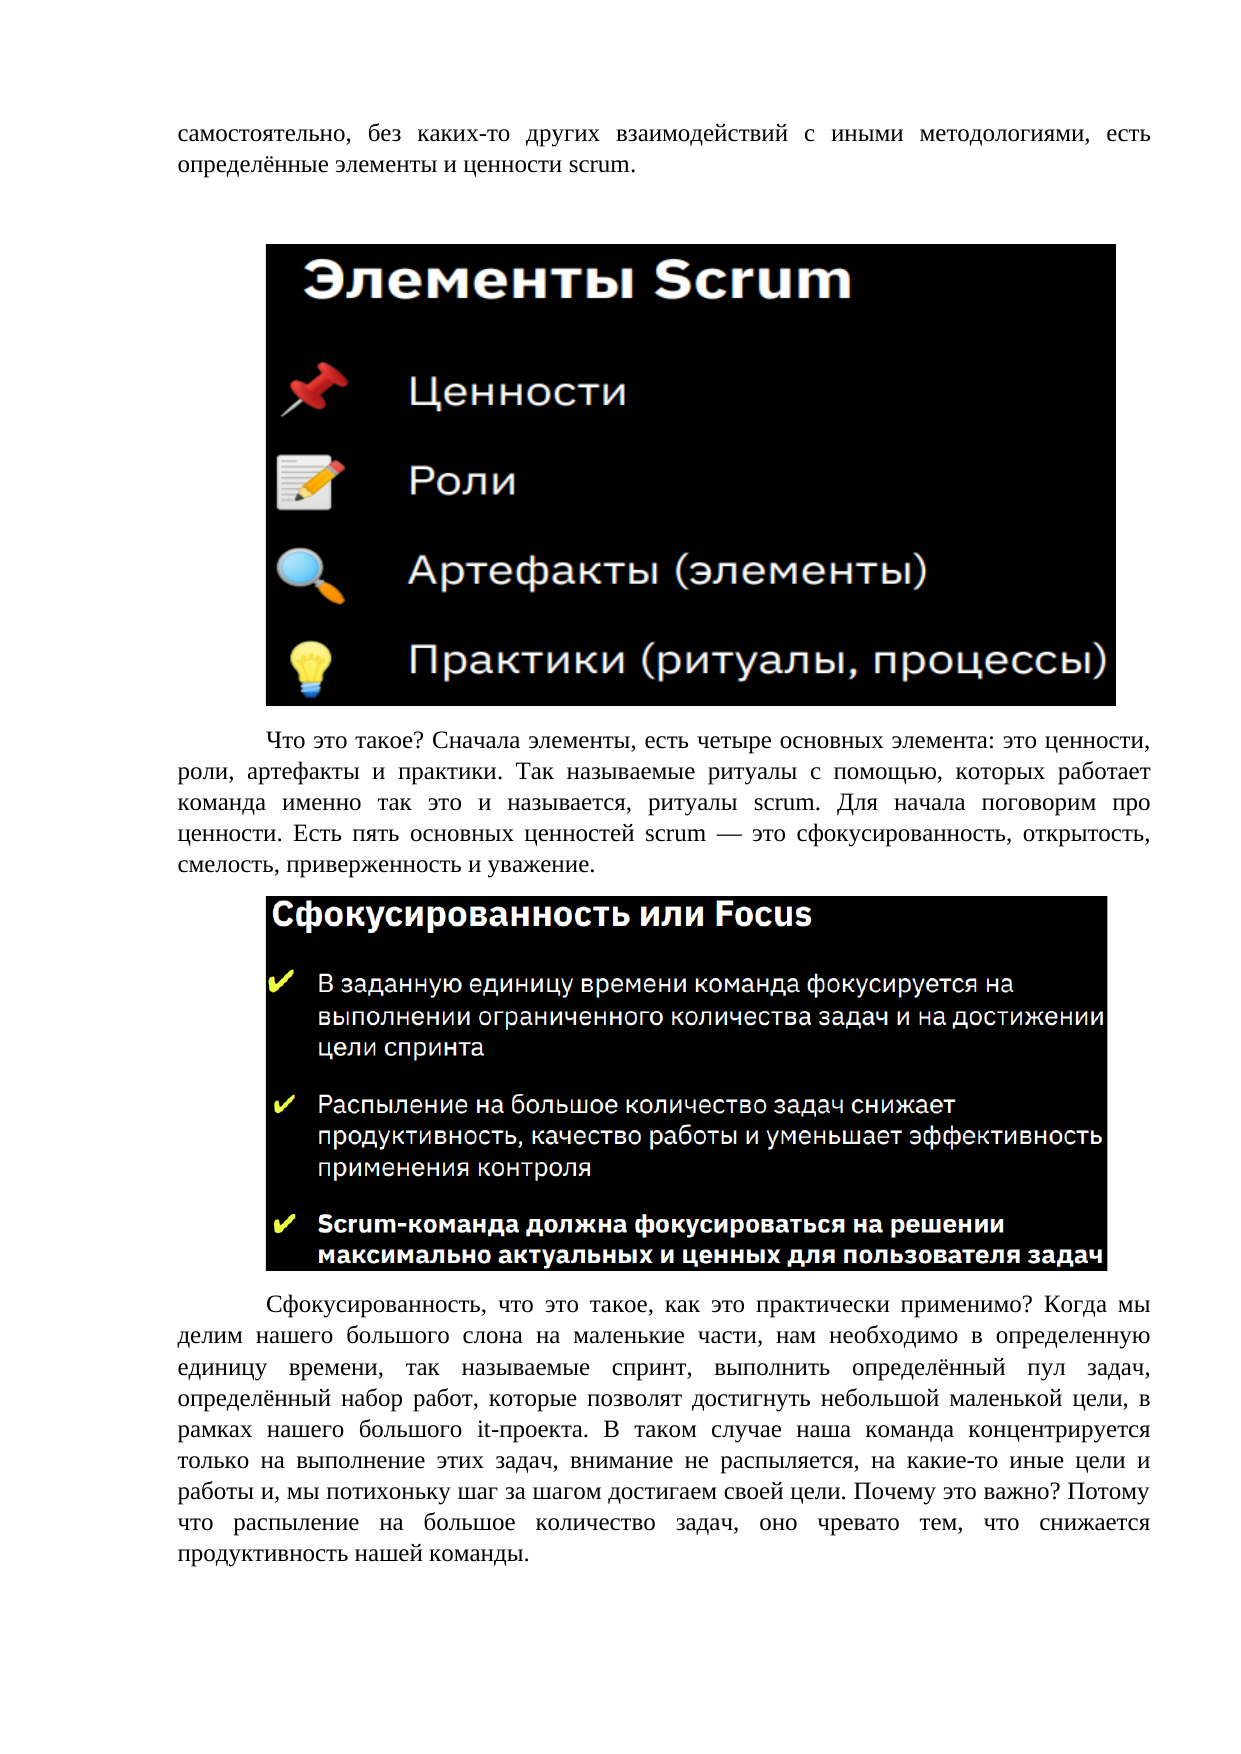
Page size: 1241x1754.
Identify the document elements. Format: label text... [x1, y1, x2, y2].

text Что это такое? Сначала элементы, есть четыре основных элемента: это ценности, роли, артефакты и практики. Так называемые ритуалы с помощью, которых работает команда именно так это и называется, ритуалы scrum. Для начала поговорим про ценности. Есть пять основных ценностей scrum — это сфокусированность, открытость, смелость, приверженность и уважение. [177, 725, 1152, 878]
picture [265, 896, 1108, 1271]
picture [265, 244, 1116, 706]
text Сфокусированность, что это такое, как это практически применимо? Когда мы делим нашего большого слона на маленькие части, нам необходимо в определенную единицу времени, так называемые спринт, выполнить определённый пул задач, определённый набор работ, которые позволят достигнуть небольшой маленькой цели, в рамках нашего большого it-проекта. В таком случае наша команда концентрируется только на выполнение этих задач, внимание не распыляется, на какие-то иные цели и работы и, мы потихоньку шаг за шагом достигаем своей цели. Почему это важно? Потому что распыление на большое количество задач, оно чревато тем, что снижается продуктивность нашей команды. [177, 1289, 1152, 1567]
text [177, 118, 1152, 178]
